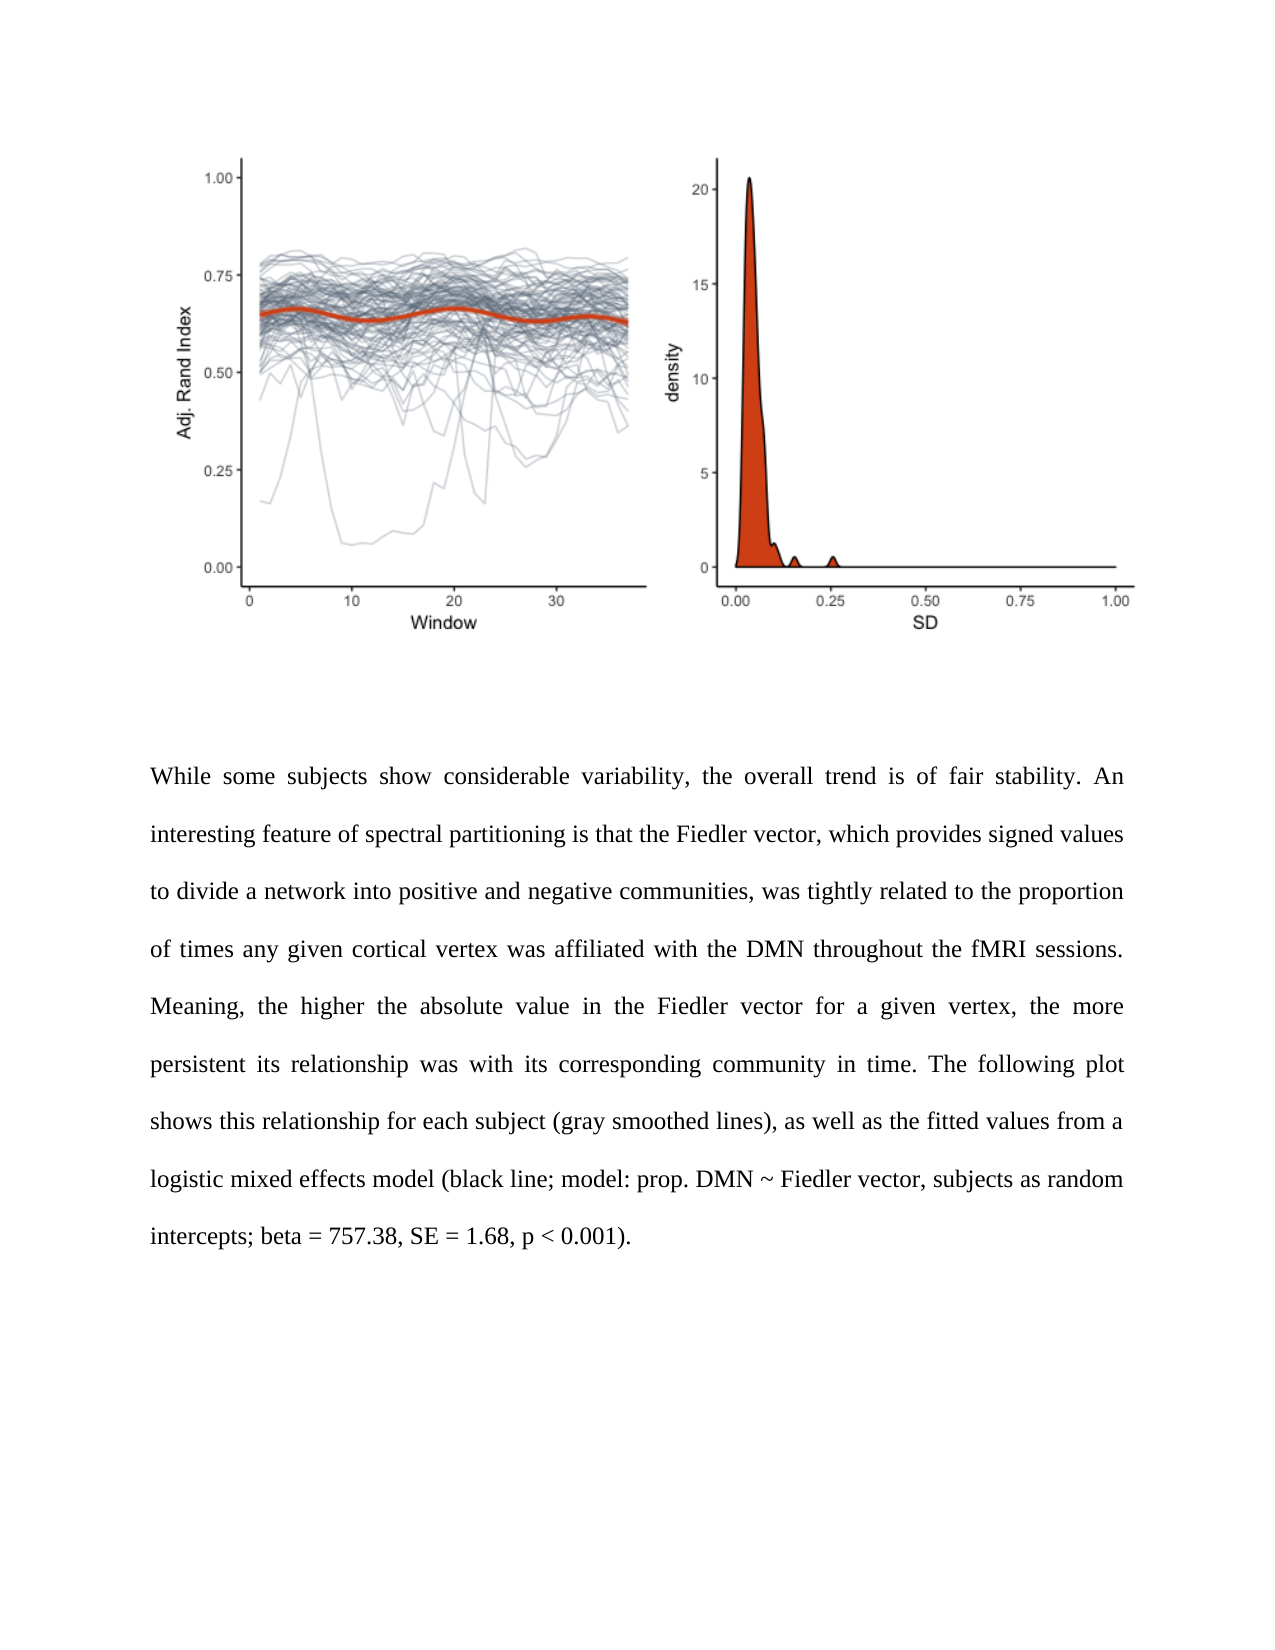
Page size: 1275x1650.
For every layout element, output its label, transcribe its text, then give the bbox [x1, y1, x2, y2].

text While some subjects show considerable variability, the overall trend is of fair stability. An interesting feature of spectral partitioning is that the Fiedler vector, which provides signed values to divide a network into positive and negative communities, was tightly related to the proportion of times any given cortical vertex was affiliated with the DMN throughout the fMRI sessions. Meaning, the higher the absolute value in the Fiedler vector for a given vertex, the more persistent its relationship was with its corresponding community in time. The following plot shows this relationship for each subject (gray smoothed lines), as well as the fitted values from a logistic mixed effects model (black line; model: prop. DMN ~ Fiedler vector, subjects as random intercepts; beta = 757.38, SE = 1.68, p < 0.001). [150, 761, 1125, 1250]
picture [168, 150, 1144, 638]
